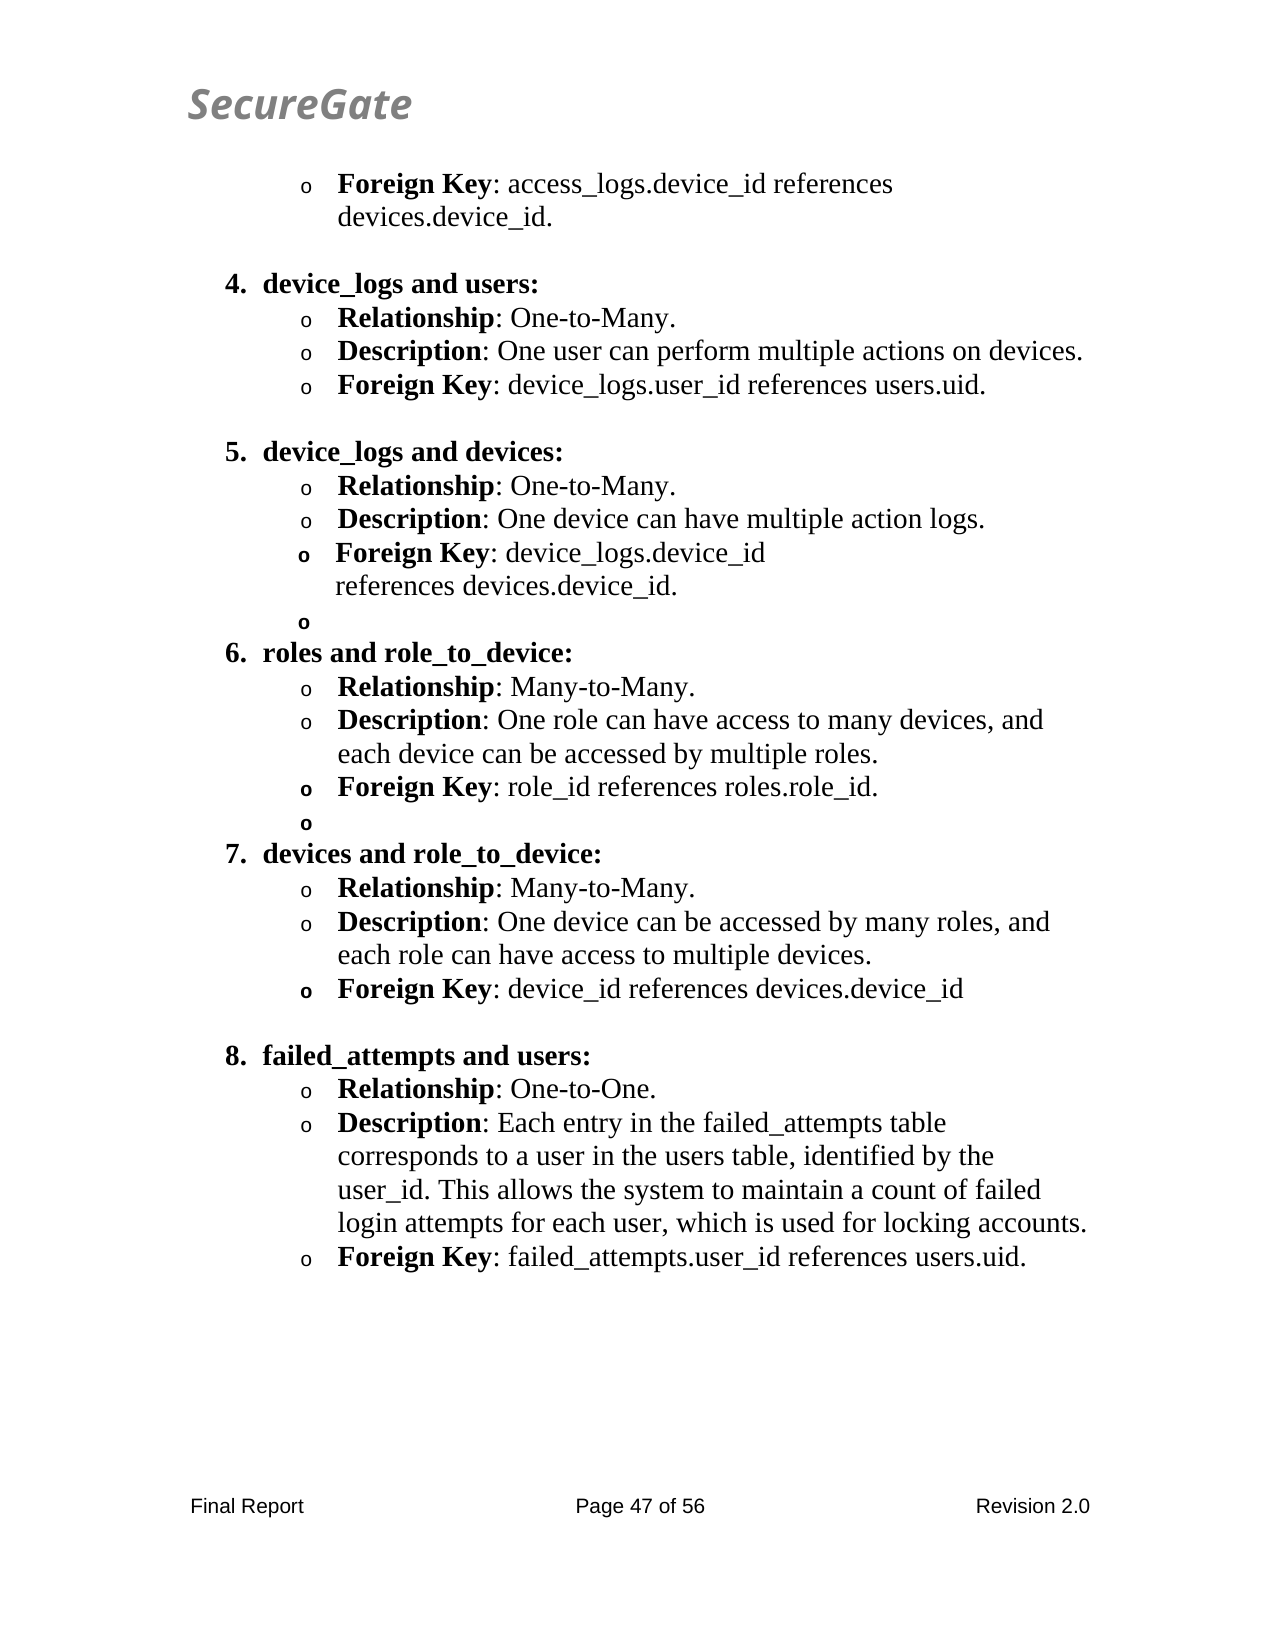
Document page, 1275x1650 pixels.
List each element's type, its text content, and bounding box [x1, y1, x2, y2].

list failed_attempts and users: [225, 1038, 1093, 1071]
list device_logs and devices: [225, 434, 1093, 468]
list Foreign Key: access_logs.device_id references devices.device_id. [300, 166, 1093, 233]
list Foreign Key: failed_attempts.user_id references users.uid. [300, 1239, 1093, 1273]
list Foreign Key: device_id references devices.device_id [300, 971, 1093, 1004]
list Relationship: One-to-One. [300, 1071, 1093, 1105]
list devices and role_to_device: [225, 837, 1093, 870]
list Relationship: Many-to-Many. [300, 870, 1093, 904]
list Relationship: Many-to-Many. [300, 669, 1093, 702]
list Relationship: One-to-Many. [300, 300, 1093, 333]
list Description: One device can have multiple action logs. [300, 501, 1093, 535]
list Description: One user can perform multiple actions on devices. [300, 333, 1093, 367]
list roles and role_to_device: [225, 635, 1093, 669]
list Description: One device can be accessed by many roles, and each role can have access to multiple devices. [300, 904, 1093, 971]
list Foreign Key: role_id references roles.role_id. [300, 769, 1093, 803]
list Description: Each entry in the failed_attempts table corresponds to a user in the users table, identified by the user_id. This allows the system to maintain a count of failed login attempts for each user, which is used for locking accounts. [300, 1105, 1093, 1239]
list Foreign Key: device_logs.device_id references devices.device_id. [298, 535, 1093, 602]
list device_logs and users: [225, 266, 1093, 300]
list Foreign Key: device_logs.user_id references users.uid. [300, 367, 1093, 401]
list Description: One role can have access to many devices, and each device can be accessed by multiple roles. [300, 702, 1093, 769]
list Relationship: One-to-Many. [300, 468, 1093, 501]
